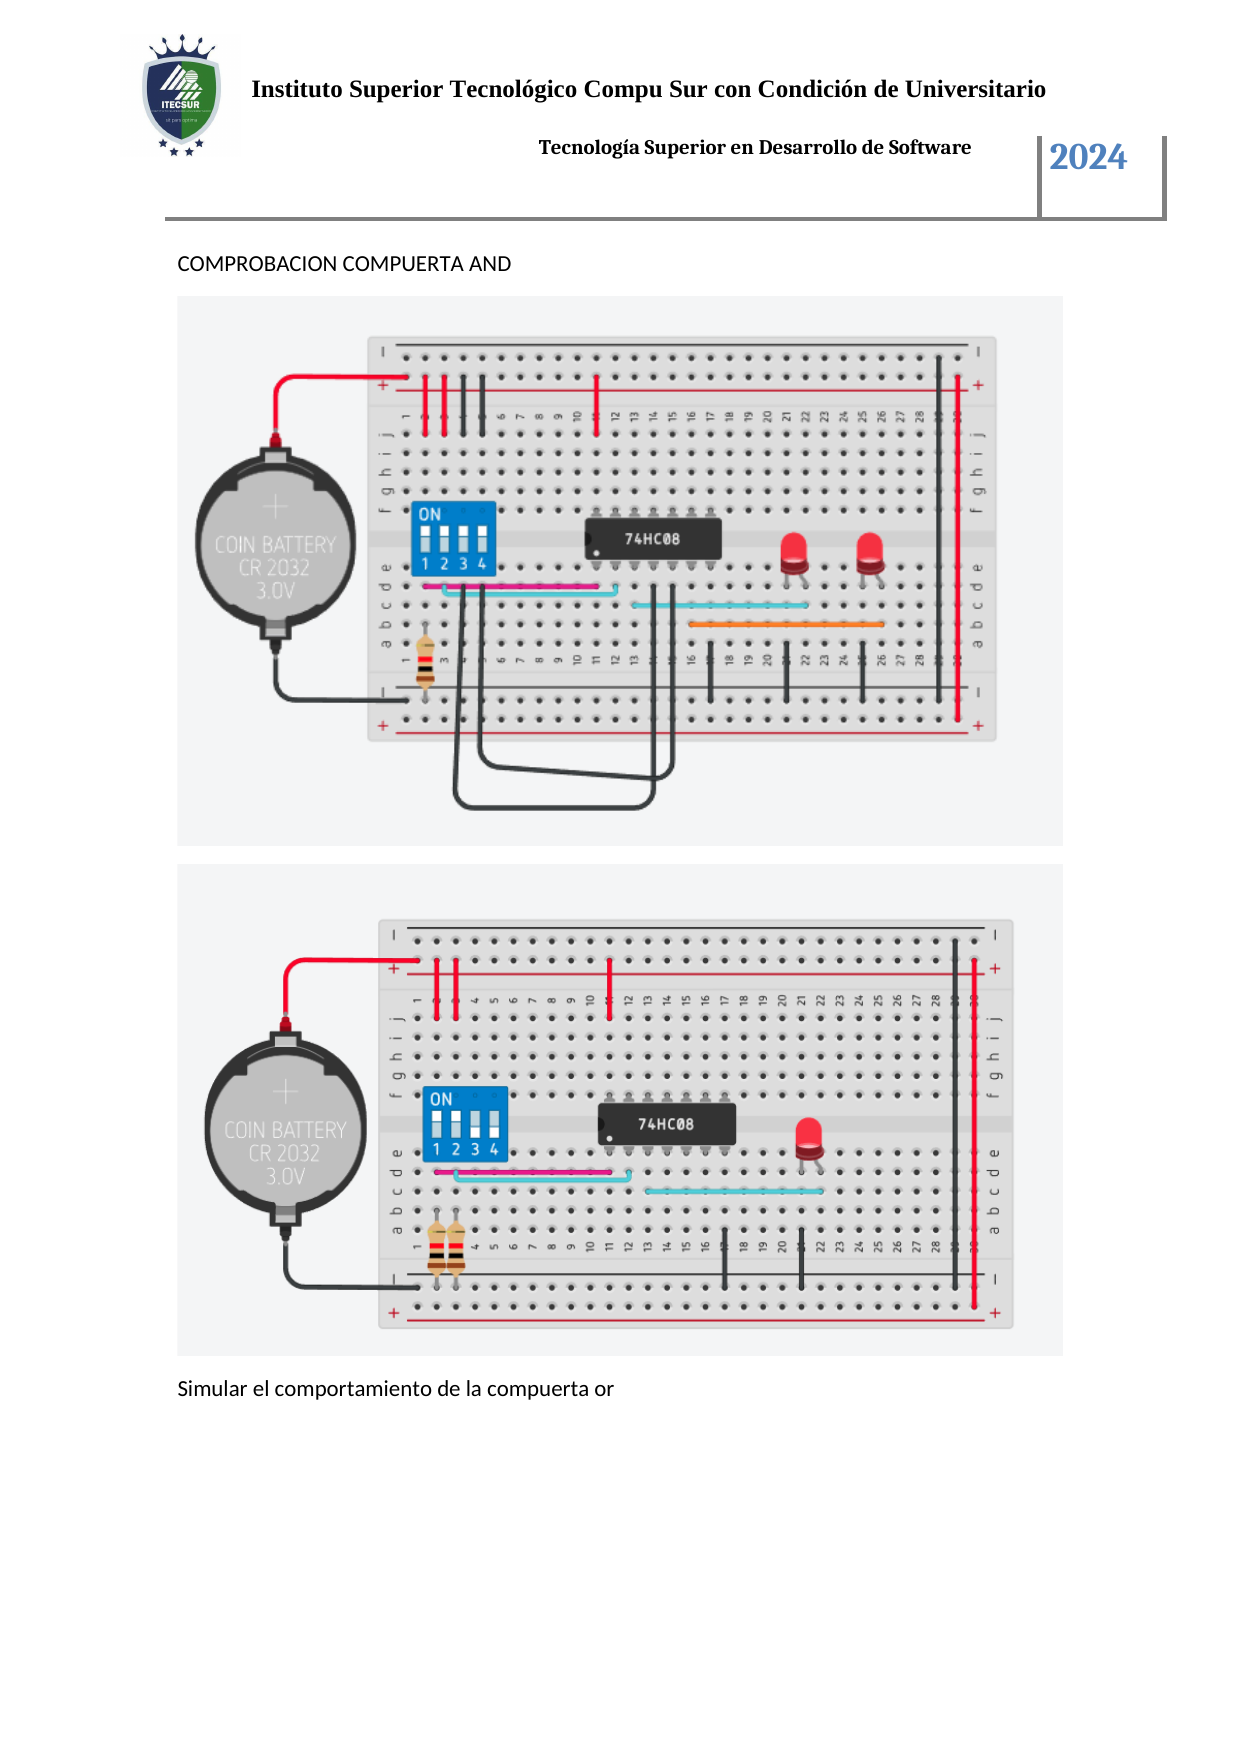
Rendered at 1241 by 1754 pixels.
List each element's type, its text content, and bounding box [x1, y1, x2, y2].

picture [177, 296, 1063, 846]
text Simular el comportamiento de la compuerta or [177, 1374, 1063, 1402]
picture [177, 864, 1063, 1356]
picture [119, 34, 242, 157]
text COMPROBACION COMPUERTA AND [177, 249, 1063, 277]
